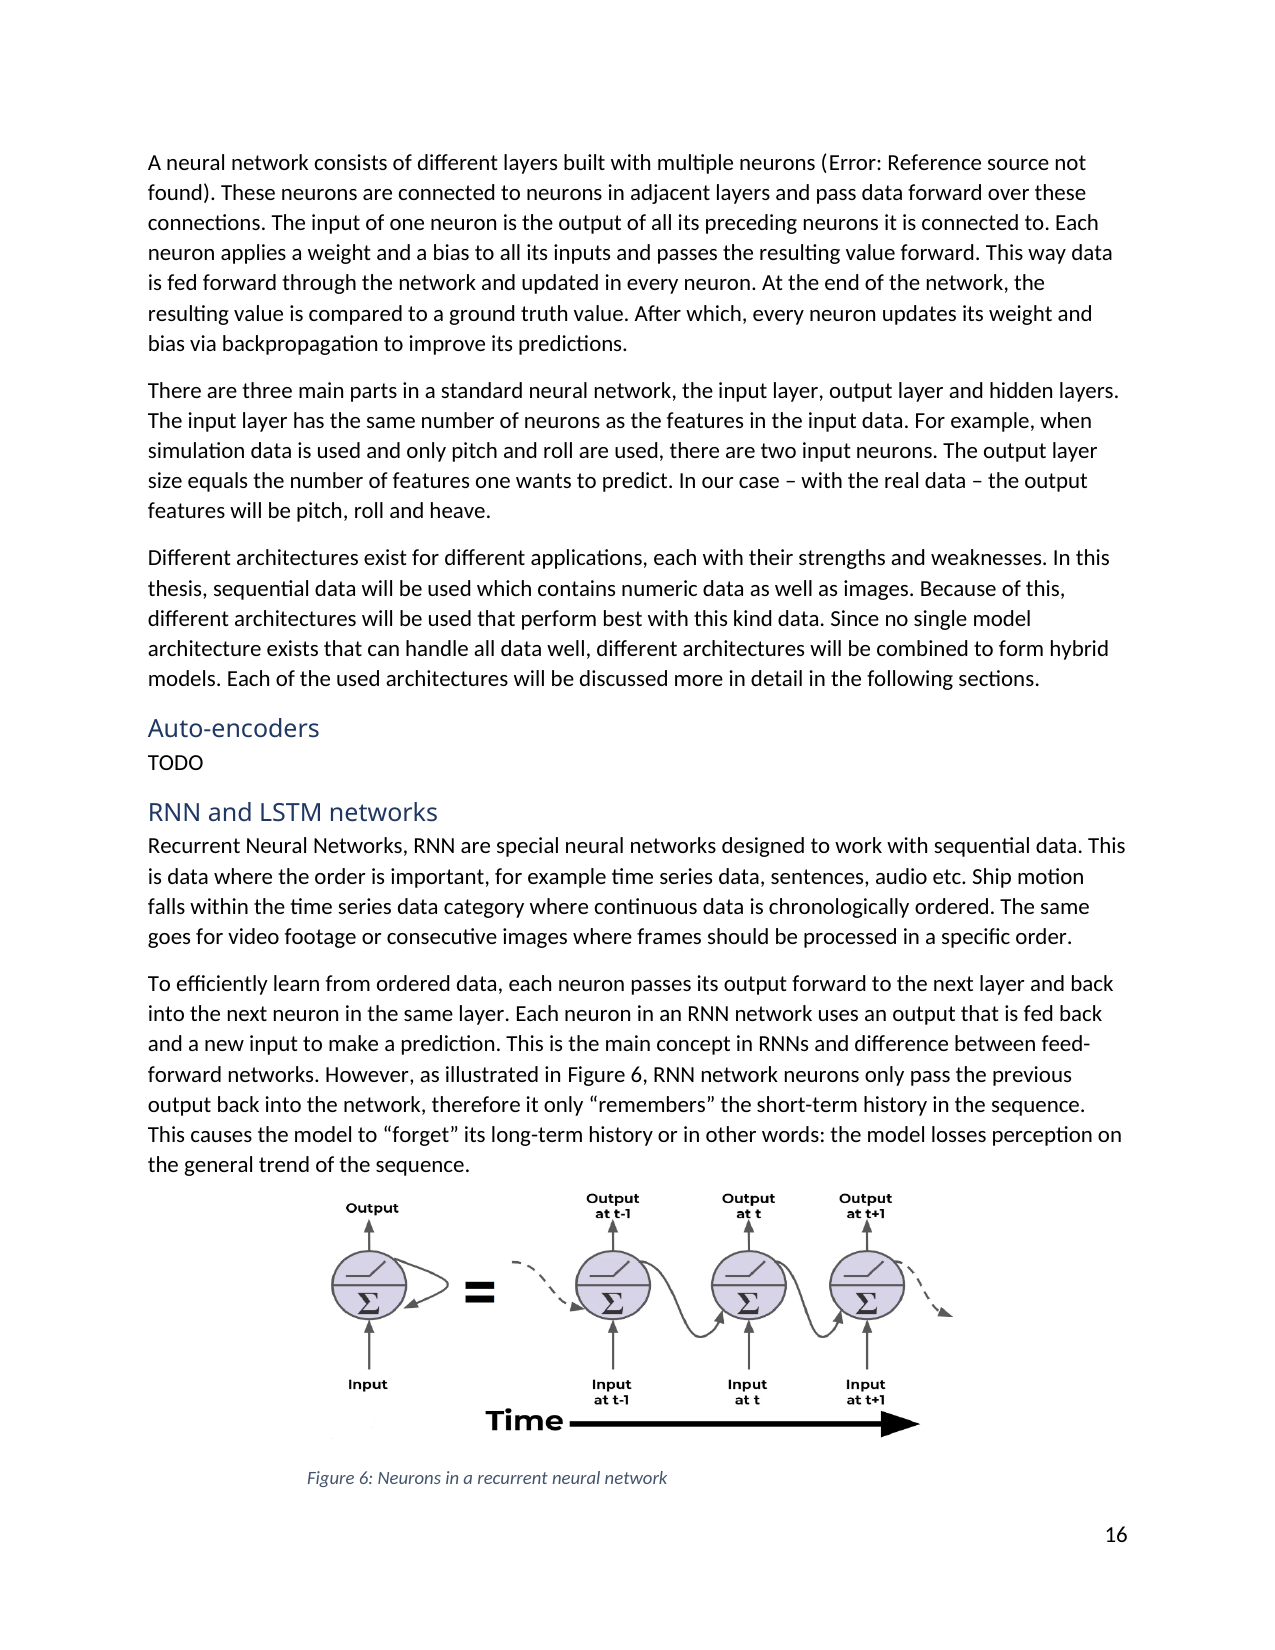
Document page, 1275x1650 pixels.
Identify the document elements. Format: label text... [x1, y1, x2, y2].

text To efficiently learn from ordered data, each neuron passes its output forward to the next layer and back into the next neuron in the same layer. Each neuron in an RNN network uses an output that is fed back and a new input to make a prediction. This is the main concept in RNNs and difference between feed-forward networks. However, as illustrated in Figure 6, RNN network neurons only pass the previous output back into the network, therefore it only “remembers” the short-term history in the sequence. This causes the model to “forget” its long-term history or in other words: the model losses perception on the general trend of the sequence. [148, 969, 1127, 1178]
text Recurrent Neural Networks, RNN are special neural networks designed to work with sequential data. This is data where the order is important, for example time series data, sentences, audio etc. Ship motion falls within the time series data category where continuous data is chronologically ordered. The same goes for video footage or consecutive images where frames should be processed in a specific order. [148, 832, 1127, 950]
picture [306, 1187, 969, 1459]
text There are three main parts in a standard neural network, the input layer, output layer and hidden layers. The input layer has the same number of neurons as the features in the input data. For example, when simulation data is used and only pitch and roll are used, there are two input neurons. The output layer size equals the number of features one wants to predict. In our case – with the real data – the output features will be pitch, roll and heave. [148, 376, 1127, 524]
text TODO [148, 748, 1127, 776]
subtitle Auto-encoders [148, 711, 1127, 745]
subtitle RNN and LSTM networks [148, 795, 1127, 829]
text Different architectures exist for different applications, each with their strengths and weaknesses. In this thesis, sequential data will be used which contains numeric data as well as images. Because of this, different architectures will be used that perform best with this kind data. Since no single model architecture exists that can handle all data well, different architectures will be combined to form hybrid models. Each of the used architectures will be discussed more in detail in the following sections. [148, 543, 1127, 692]
